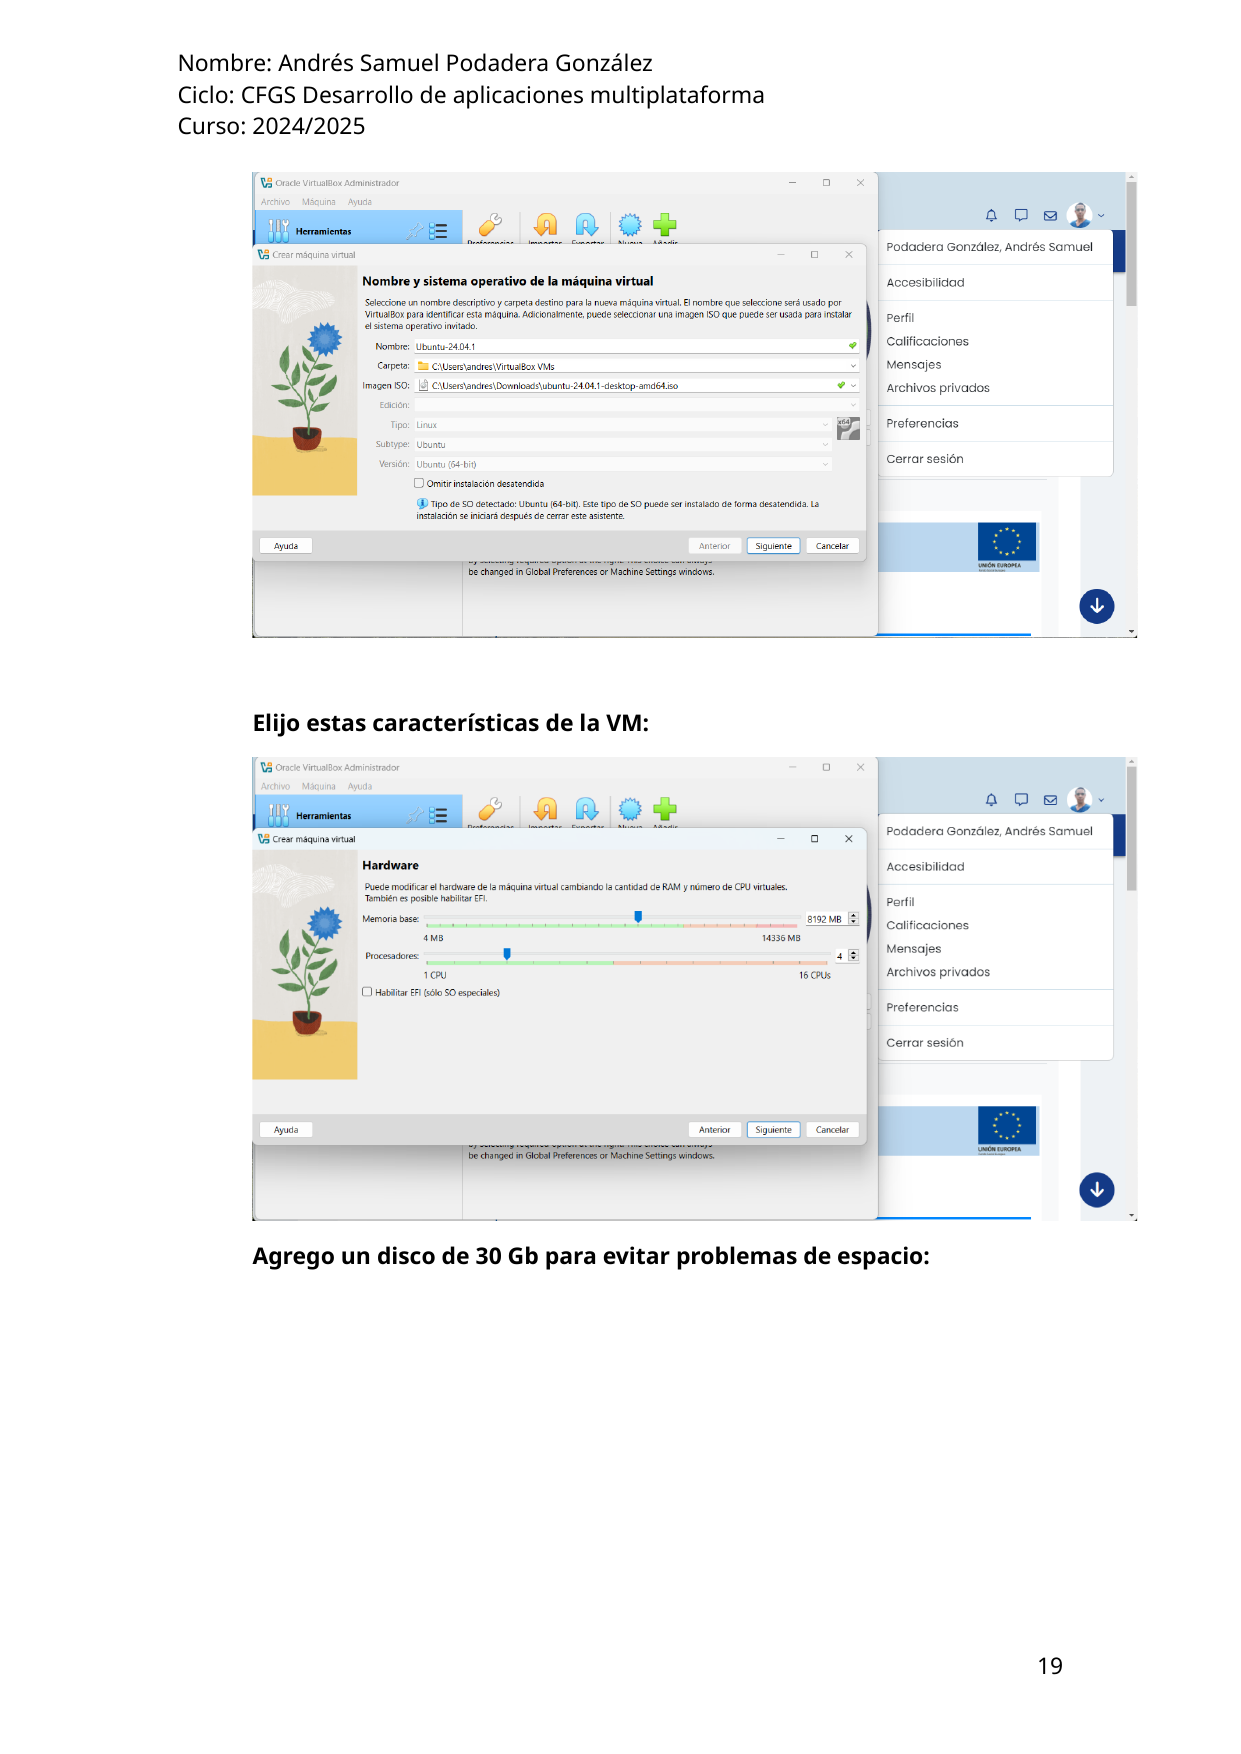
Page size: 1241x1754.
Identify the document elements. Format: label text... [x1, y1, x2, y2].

picture [252, 172, 1138, 638]
text Agrego un disco de 30 Gb para evitar problemas de espacio: [252, 1240, 1063, 1271]
text Elijo estas características de la VM: [252, 707, 1063, 738]
picture [252, 757, 1138, 1221]
